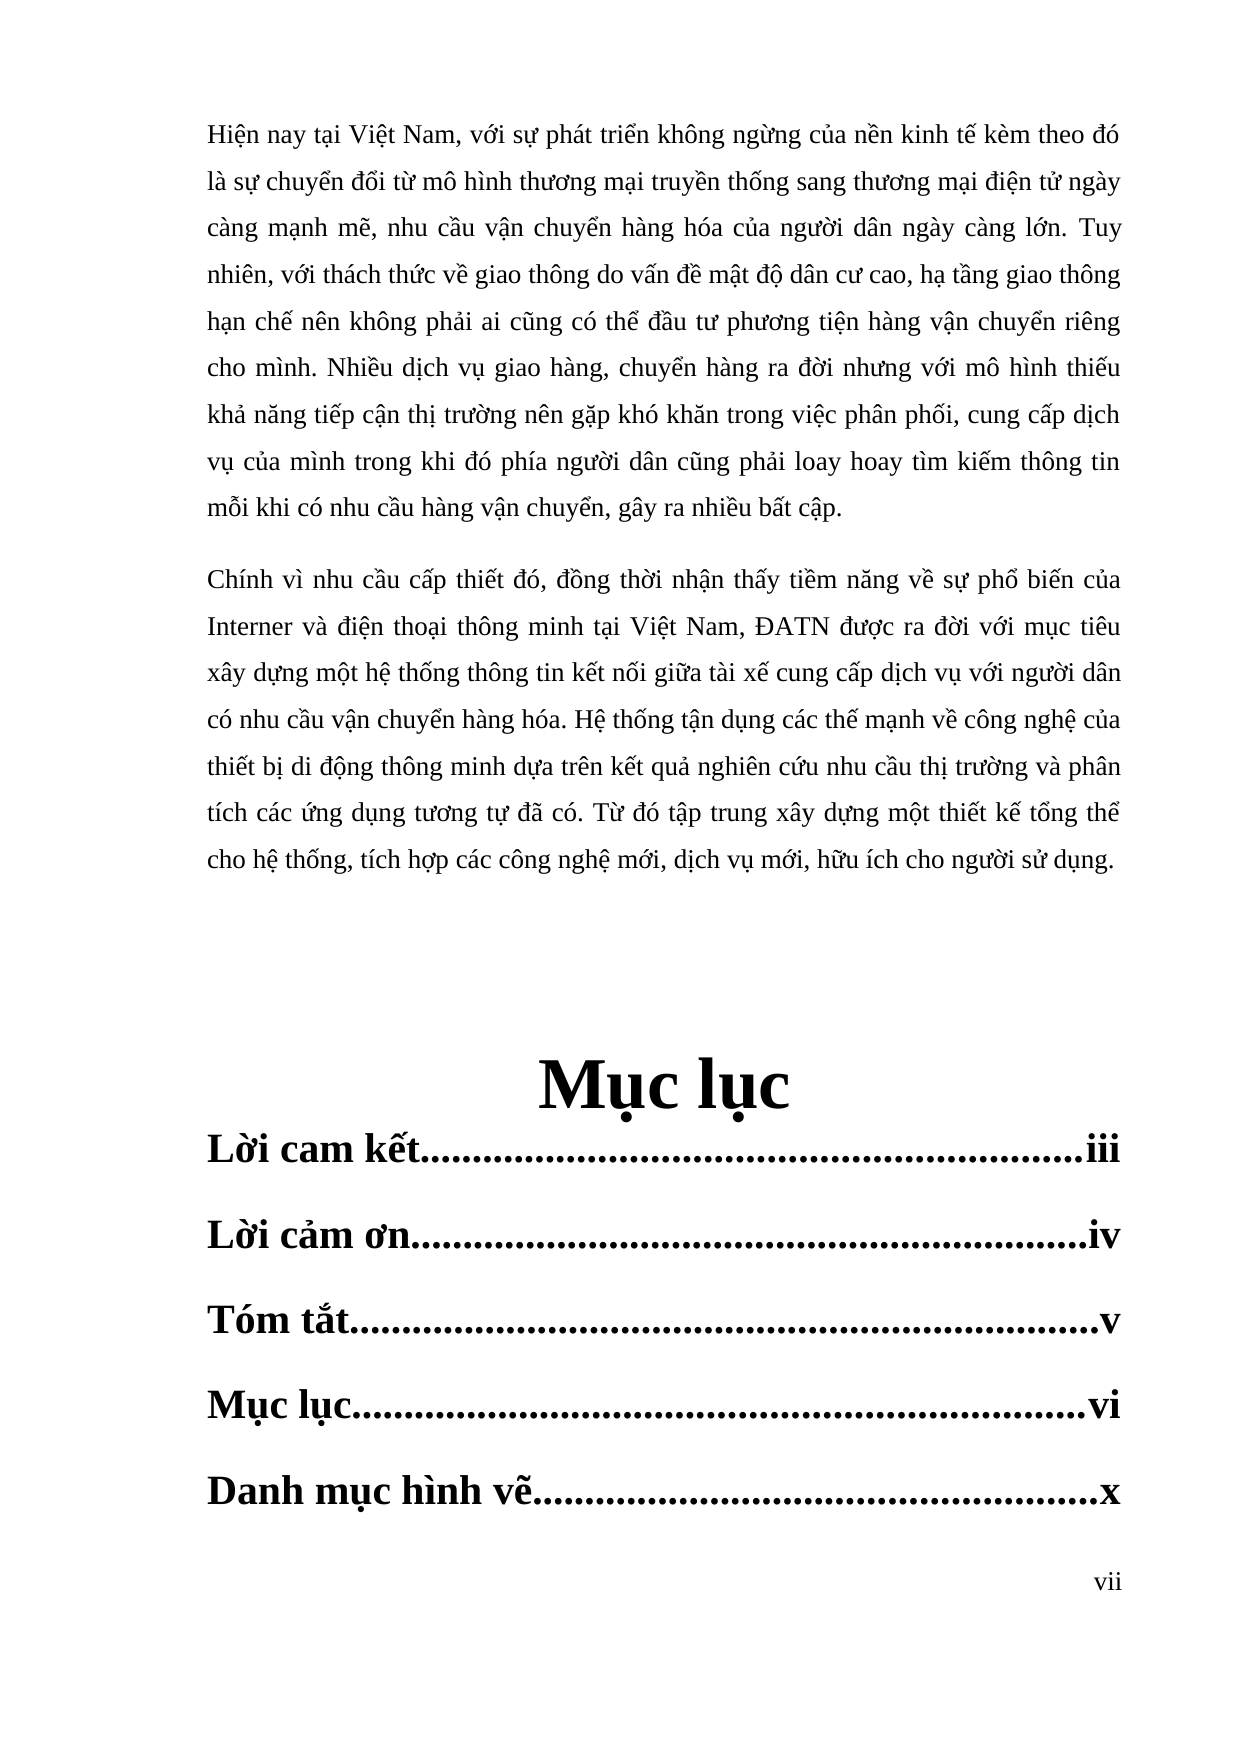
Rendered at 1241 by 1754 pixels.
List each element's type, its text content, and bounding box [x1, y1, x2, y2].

text Lời cảm ơn iv [207, 1209, 1122, 1257]
text Hiện nay tại Việt Nam, với sự phát triển không ngừng của nền kinh tế kèm theo đó là sự chuyển đổi từ mô hình thương mại truyền thống sang thương mại điện tử ngày càng mạnh mẽ, nhu cầu vận chuyển hàng hóa của người dân ngày càng lớn. Tuy nhiên, với thách thức về giao thông do vấn đề mật độ dân cư cao, hạ tầng giao thông hạn chế nên không phải ai cũng có thể đầu tư phương tiện hàng vận chuyển riêng cho mình. Nhiều dịch vụ giao hàng, chuyển hàng ra đời nhưng với mô hình thiếu khả năng tiếp cận thị trường nên gặp khó khăn trong việc phân phối, cung cấp dịch vụ của mình trong khi đó phía người dân cũng phải loay hoay tìm kiếm thông tin mỗi khi có nhu cầu hàng vận chuyển, gây ra nhiều bất cập. [207, 118, 1122, 523]
text Mục lục vi [207, 1380, 1122, 1428]
text Danh mục hình vẽ x [207, 1465, 1122, 1513]
text Chính vì nhu cầu cấp thiết đó, đồng thời nhận thấy tiềm năng về sự phổ biến của Interner và điện thoại thông minh tại Việt Nam, ĐATN được ra đời với mục tiêu xây dựng một hệ thống thông tin kết nối giữa tài xế cung cấp dịch vụ với người dân có nhu cầu vận chuyển hàng hóa. Hệ thống tận dụng các thế mạnh về công nghệ của thiết bị di động thông minh dựa trên kết quả nghiên cứu nhu cầu thị trường và phân tích các ứng dụng tương tự đã có. Từ đó tập trung xây dựng một thiết kế tổng thể cho hệ thống, tích hợp các công nghệ mới, dịch vụ mới, hữu ích cho người sử dụng. [207, 563, 1122, 874]
subtitle Mục lục [538, 1040, 791, 1124]
text Tóm tắt v [207, 1294, 1122, 1342]
text Lời cam kết iii [207, 927, 1122, 1172]
